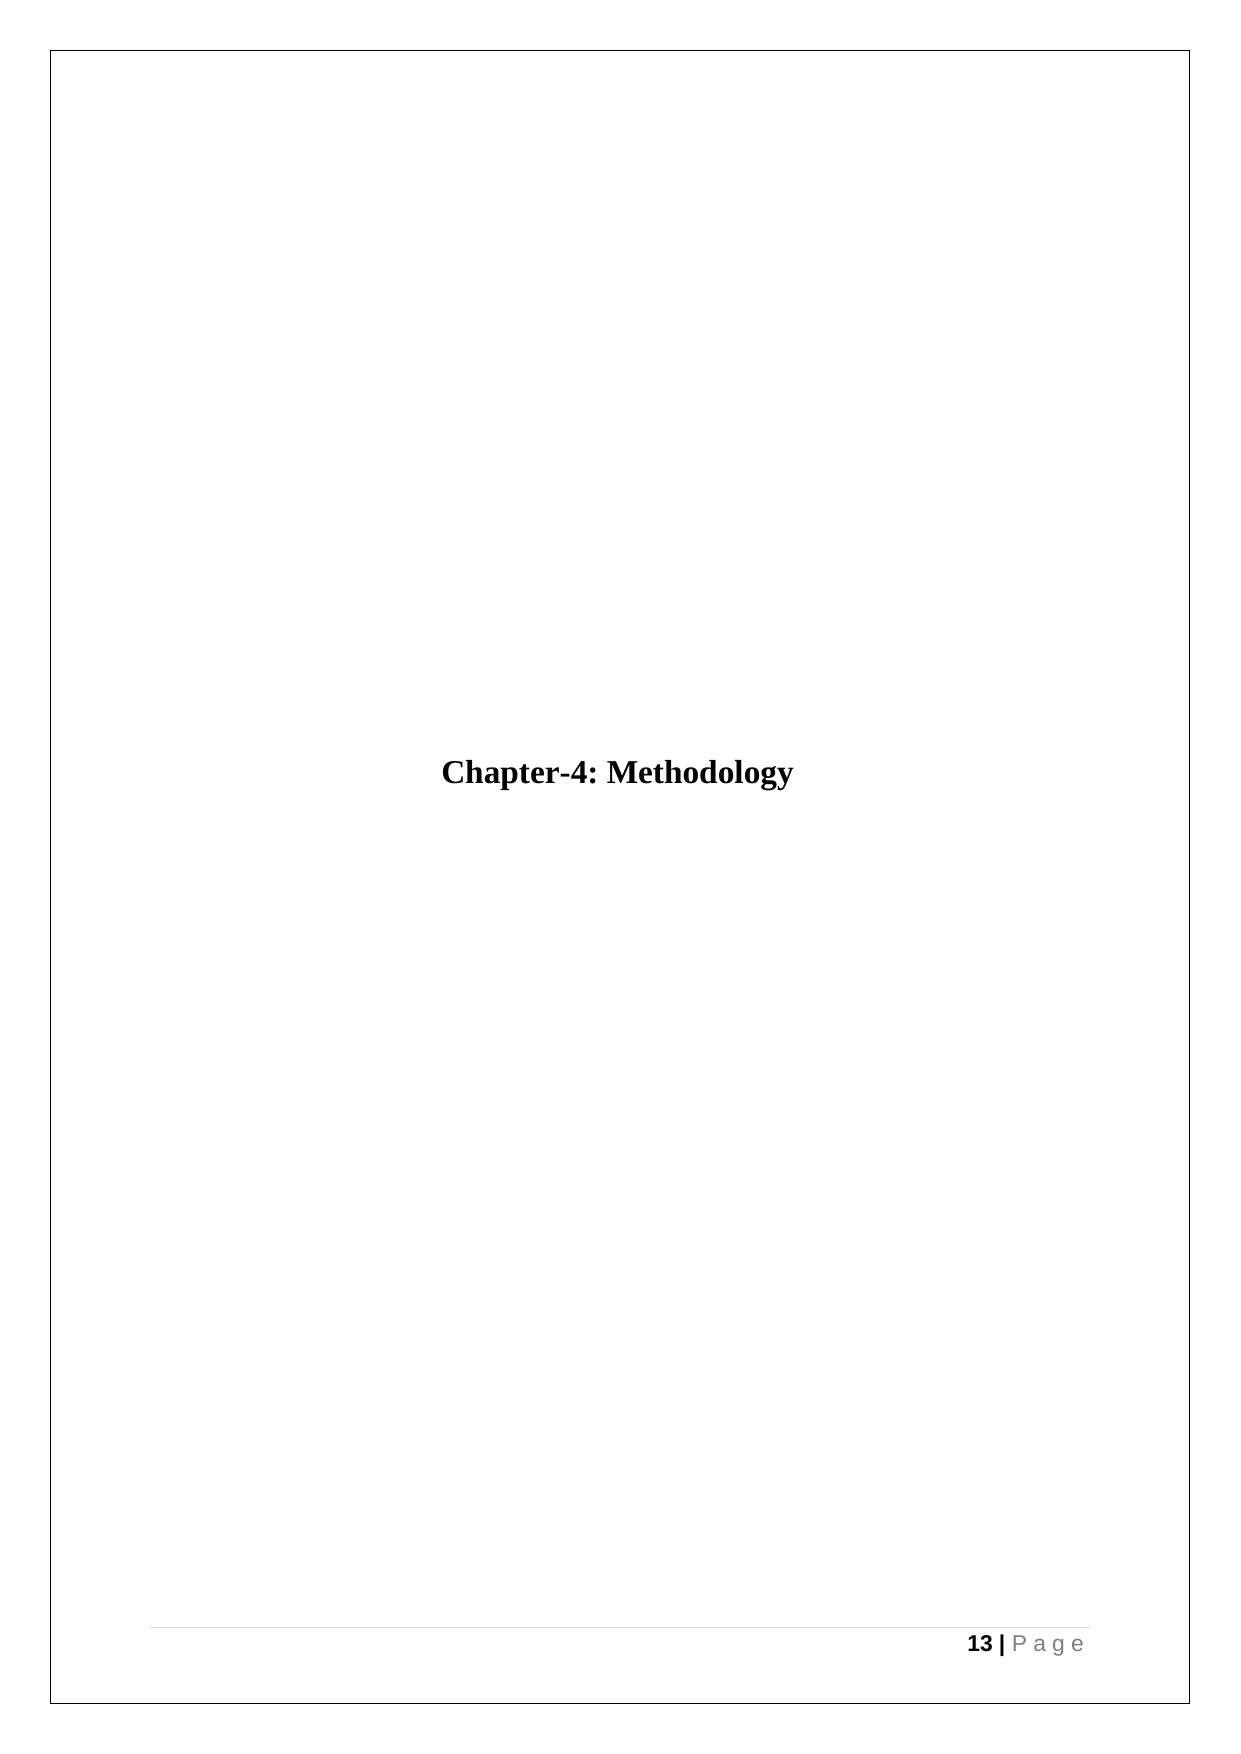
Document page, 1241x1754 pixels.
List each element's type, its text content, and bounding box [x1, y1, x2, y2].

subtitle Chapter-4: Methodology [173, 753, 1062, 791]
